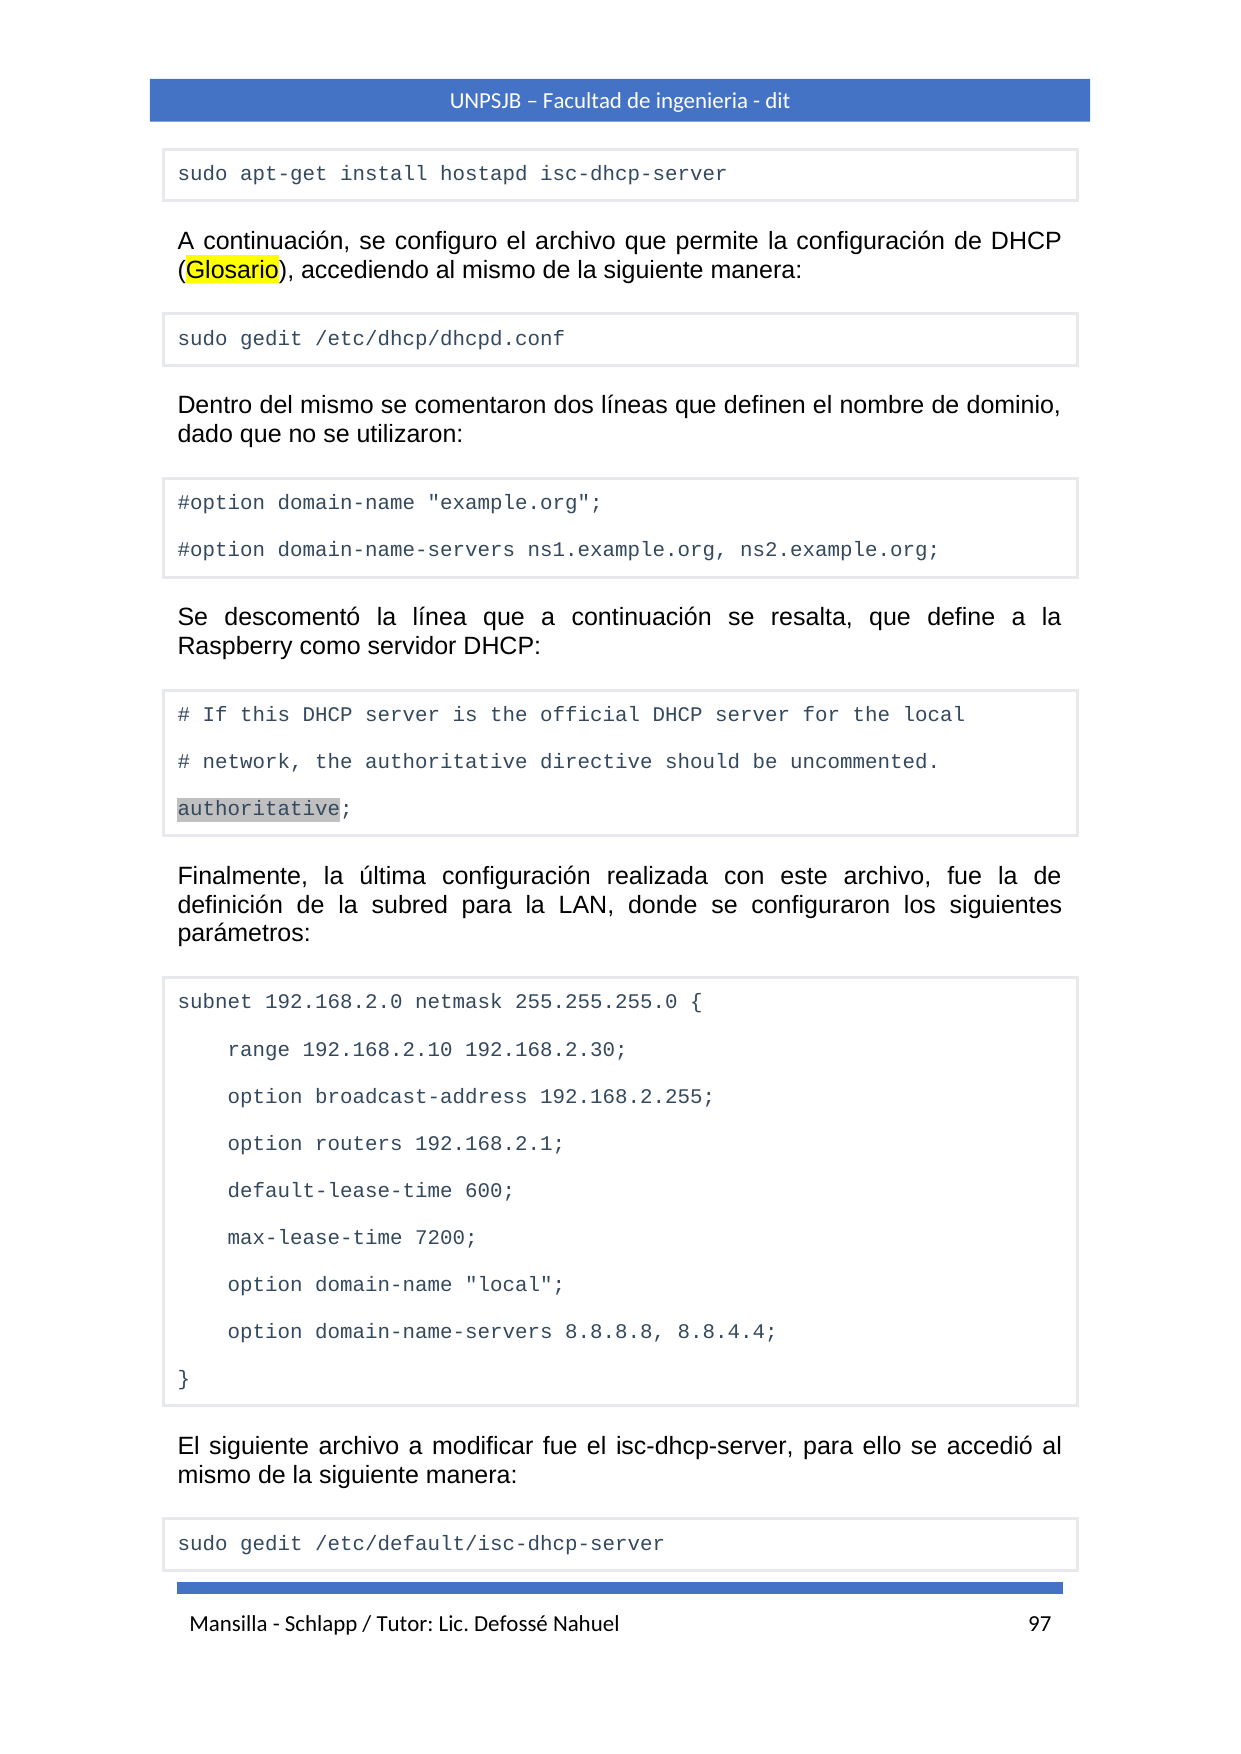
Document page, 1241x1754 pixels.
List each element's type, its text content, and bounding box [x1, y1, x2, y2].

text El siguiente archivo a modificar fue el isc-dhcp-server, para ello se accedió al mismo de la siguiente manera: [177, 1431, 1063, 1488]
text # network, the authoritative directive should be uncommented. [165, 736, 1076, 775]
text option domain-name "local"; [165, 1258, 1076, 1298]
text sudo gedit /etc/default/isc-dhcp-server [165, 1520, 1076, 1569]
text #option domain-name "example.org"; [165, 480, 1076, 516]
text sudo apt-get install hostapd isc-dhcp-server [165, 151, 1076, 199]
text Se descomentó la línea que a continuación se resalta, que define a la Raspberry como servidor DHCP: [177, 602, 1063, 660]
text authoritative; [165, 783, 1076, 834]
text subnet 192.168.2.0 netmask 255.255.255.0 { [165, 979, 1076, 1015]
text option domain-name-servers 8.8.8.8, 8.8.4.4; [165, 1306, 1076, 1345]
text default-lease-time 600; [165, 1164, 1076, 1203]
text Finalmente, la última configuración realizada con este archivo, fue la de definición de la subred para la LAN, donde se configuraron los siguientes parámetros: [177, 861, 1063, 947]
text } [165, 1353, 1076, 1404]
text range 192.168.2.10 192.168.2.30; [165, 1023, 1076, 1062]
text A continuación, se configuro el archivo que permite la configuración de DHCP (Glosario), accediendo al mismo de la siguiente manera: [177, 226, 1063, 283]
text option routers 192.168.2.1; [165, 1117, 1076, 1156]
text sudo gedit /etc/dhcp/dhcpd.conf [165, 315, 1076, 364]
text option broadcast-address 192.168.2.255; [165, 1070, 1076, 1109]
text #option domain-name-servers ns1.example.org, ns2.example.org; [165, 524, 1076, 576]
text Dentro del mismo se comentaron dos líneas que definen el nombre de dominio, dado que no se utilizaron: [177, 391, 1063, 448]
text # If this DHCP server is the official DHCP server for the local [165, 692, 1076, 728]
text max-lease-time 7200; [165, 1211, 1076, 1251]
